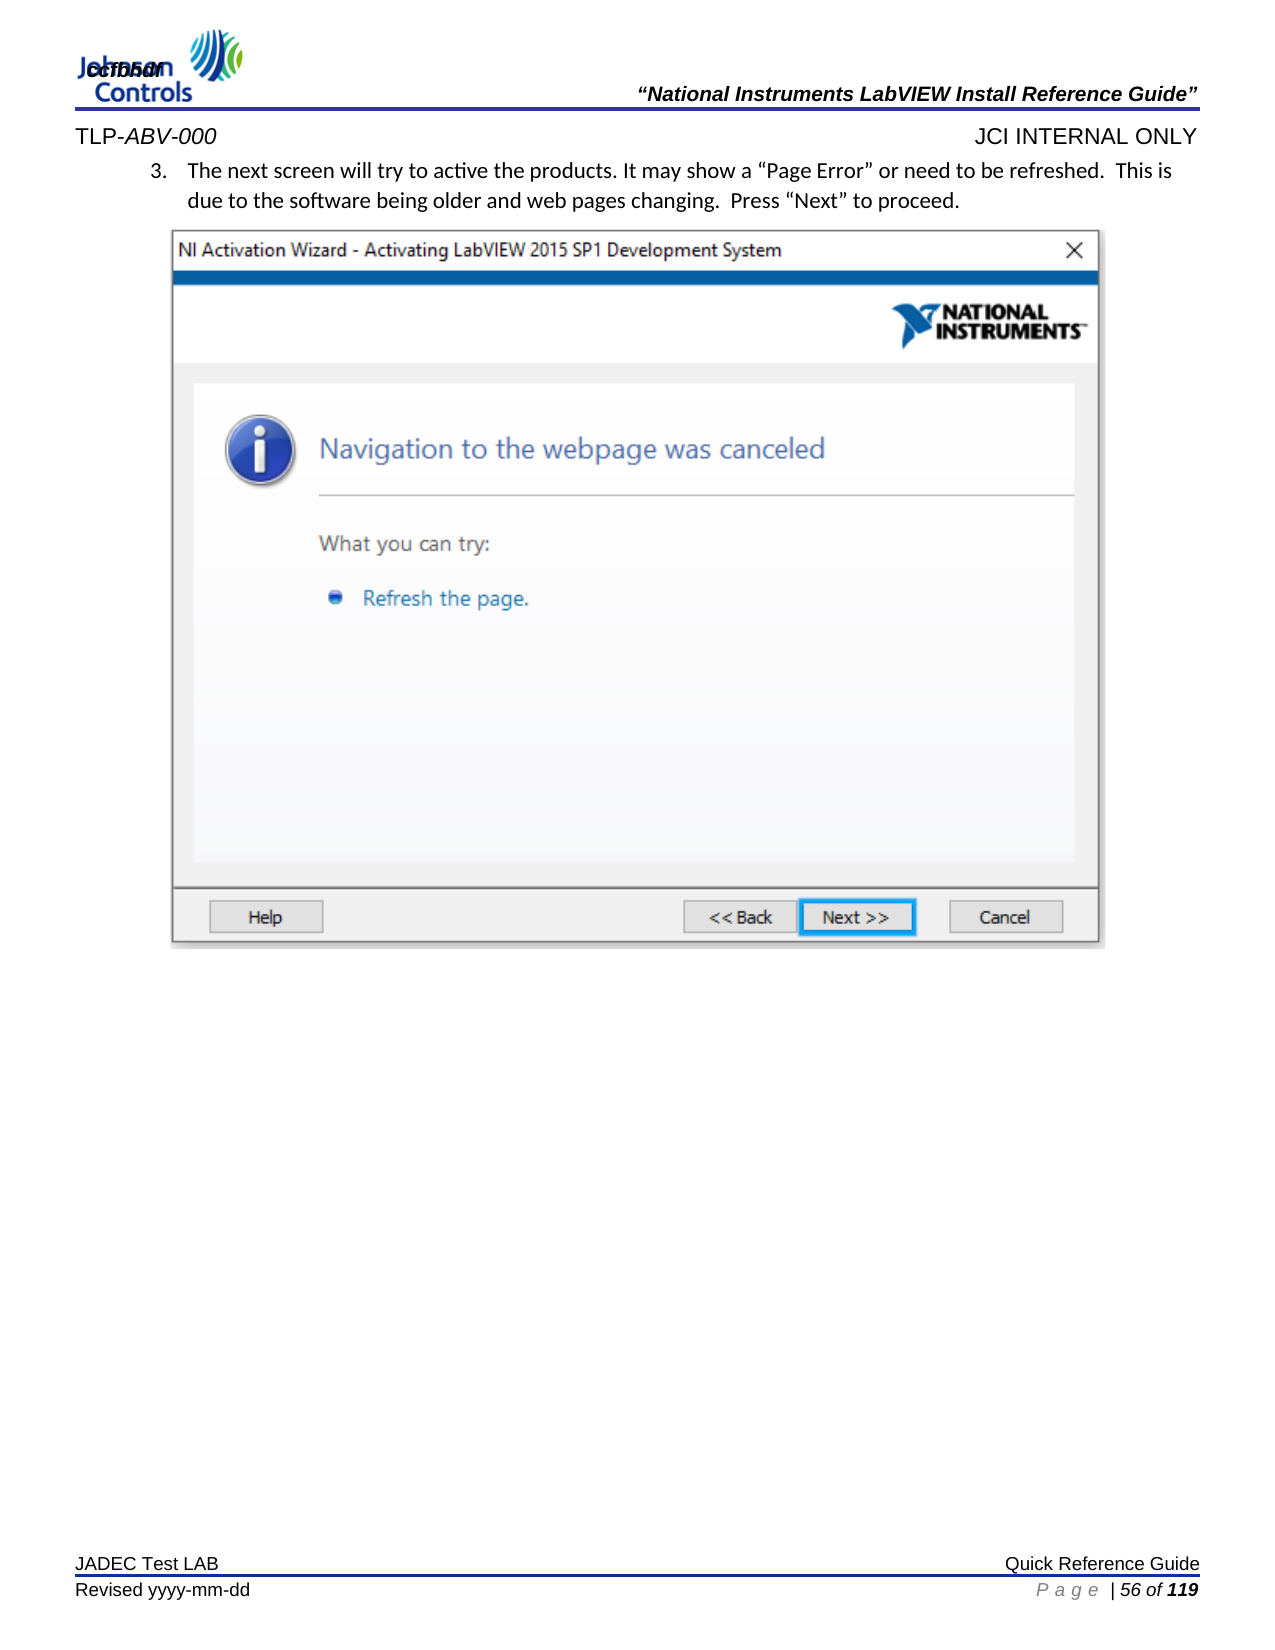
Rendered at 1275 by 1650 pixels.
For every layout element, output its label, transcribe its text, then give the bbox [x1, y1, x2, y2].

list The next screen will try to active the products. It may show a “Page Error” or need to be refreshed. This is due to the software being older and web pages changing. Press “Next” to proceed. [150, 156, 1200, 214]
picture [76, 26, 246, 105]
picture [169, 227, 1106, 949]
